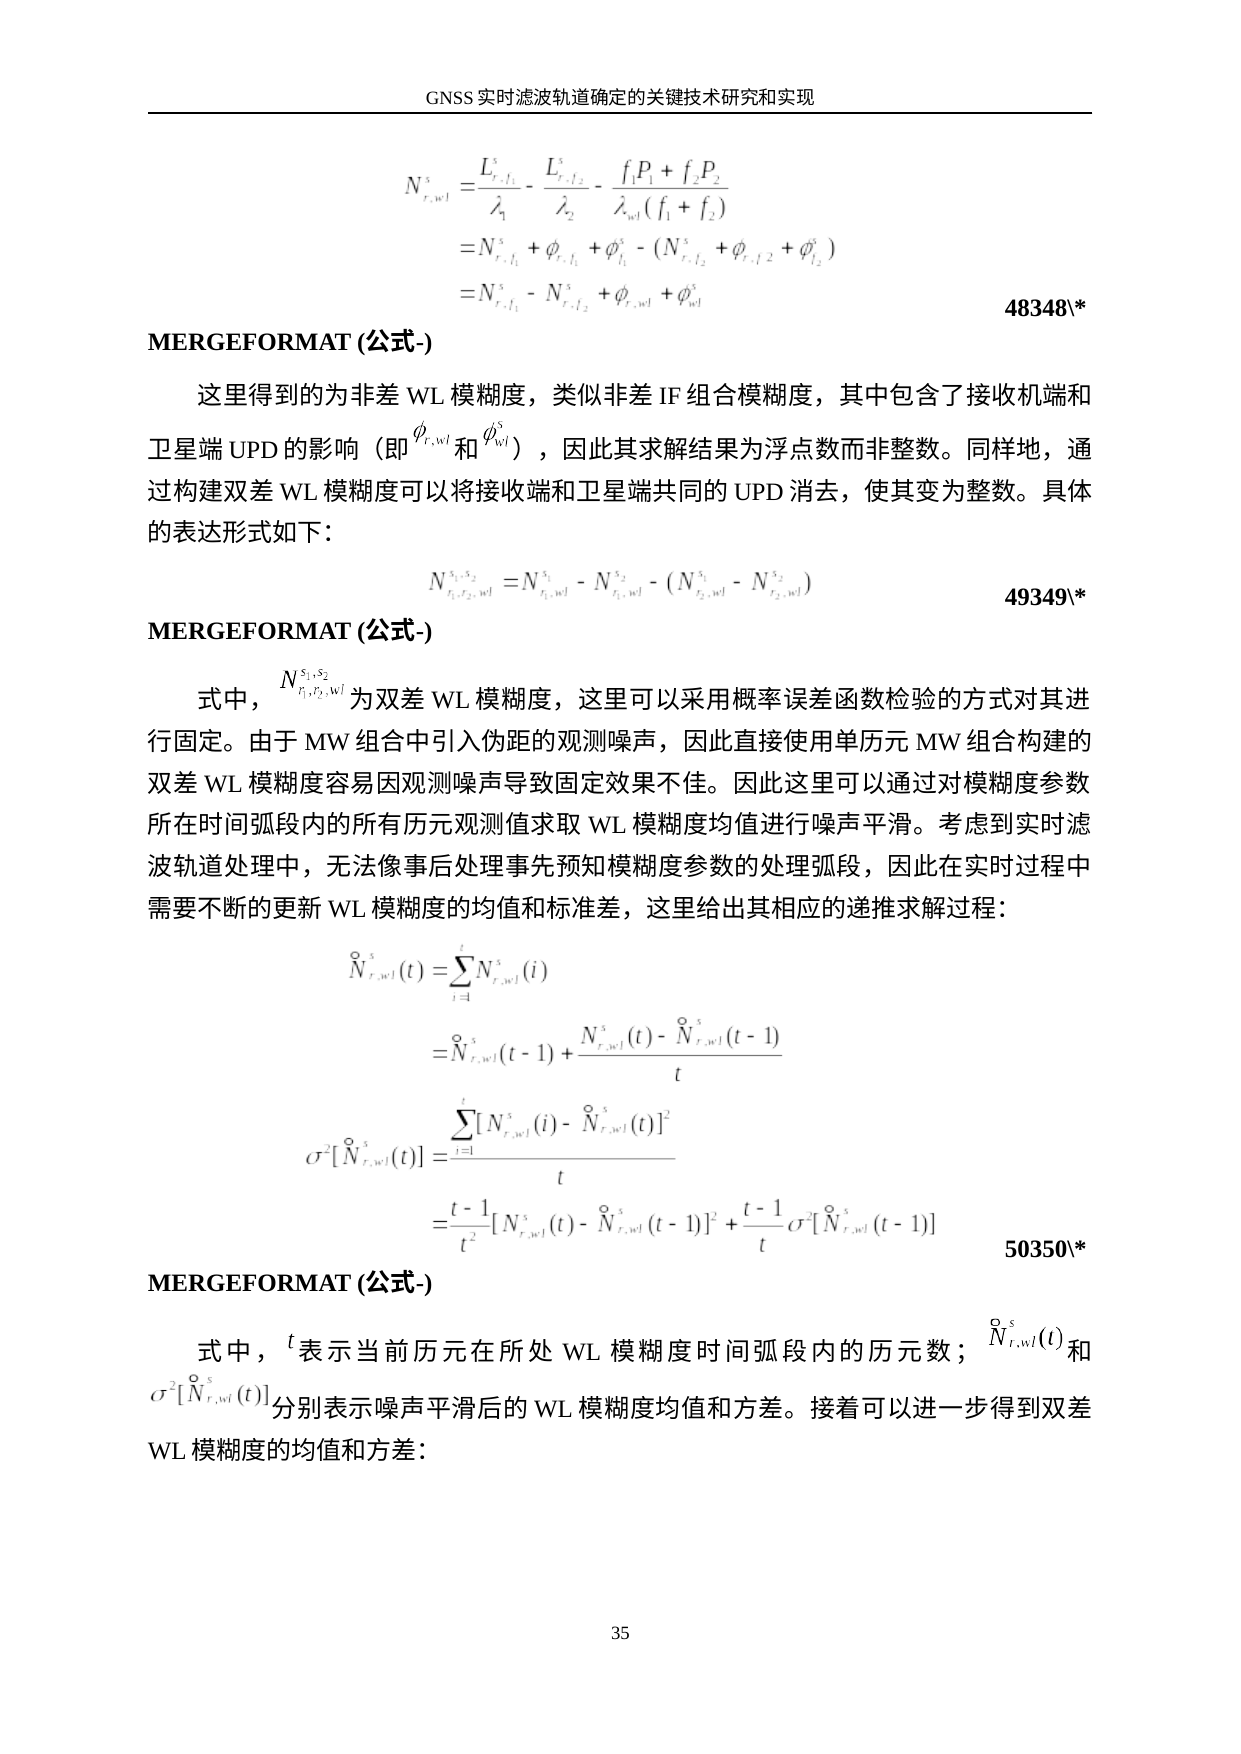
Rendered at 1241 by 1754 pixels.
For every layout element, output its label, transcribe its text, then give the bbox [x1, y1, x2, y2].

text 式中，表示当前历元在所处WL模糊度时间弧段内的历元数；和分别表示噪声平滑后的WL模糊度均值和方差。接着可以进一步得到双差WL模糊度的均值和方差： [148, 1311, 1092, 1467]
text 这里得到的为非差WL模糊度，类似非差IF组合模糊度，其中包含了接收机端和卫星端UPD的影响（即和），因此其求解结果为浮点数而非整数。同样地，通过构建双差WL模糊度可以将接收端和卫星端共同的UPD消去，使其变为整数。具体的表达形式如下： [148, 370, 1092, 549]
text 式中，为双差WL模糊度，这里可以采用概率误差函数检验的方式对其进行固定。由于MW组合中引入伪距的观测噪声，因此直接使用单历元MW组合构建的双差WL模糊度容易因观测噪声导致固定效果不佳。因此这里可以通过对模糊度参数所在时间弧段内的所有历元观测值求取WL模糊度均值进行噪声平滑。考虑到实时滤波轨道处理中，无法像事后处理事先预知模糊度参数的处理弧段，因此在实时过程中需要不断的更新WL模糊度的均值和标准差，这里给出其相应的递推求解过程： [148, 659, 1092, 924]
